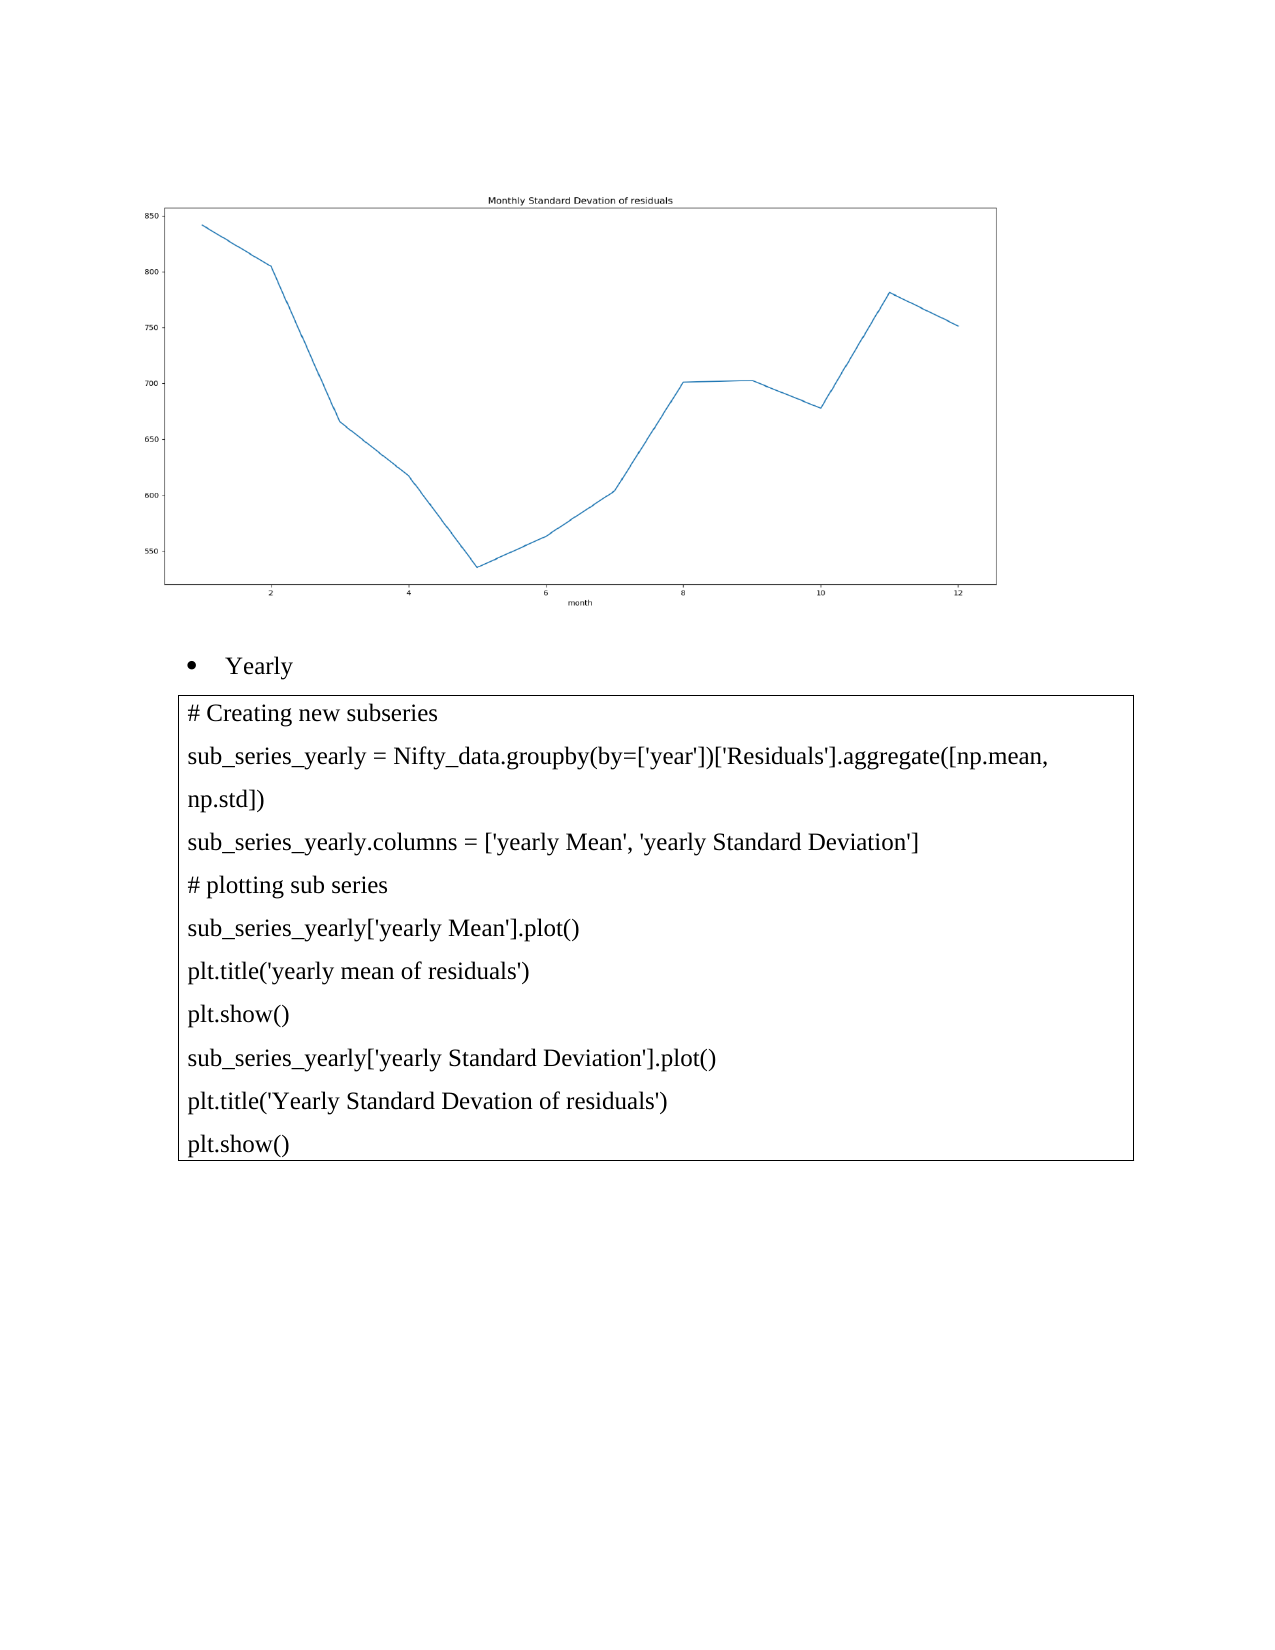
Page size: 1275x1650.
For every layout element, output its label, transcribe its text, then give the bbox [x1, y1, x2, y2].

text plt.show() [179, 1126, 1133, 1160]
text plt.title('yearly mean of residuals') [179, 953, 1133, 985]
picture [30, 150, 1103, 638]
text sub_series_yearly = Nifty_data.groupby(by=['year'])['Residuals'].aggregate([np.mean, np.std]) [179, 738, 1133, 813]
text # plotting sub series [179, 867, 1133, 899]
list Yearly [187, 651, 1125, 680]
text sub_series_yearly['yearly Mean'].plot() [179, 910, 1133, 942]
text sub_series_yearly.columns = ['yearly Mean', 'yearly Standard Deviation'] [179, 824, 1133, 856]
text plt.show() [179, 996, 1133, 1028]
text plt.title('Yearly Standard Devation of residuals') [179, 1083, 1133, 1114]
text sub_series_yearly['yearly Standard Deviation'].plot() [179, 1039, 1133, 1071]
text # Creating new subseries [179, 696, 1133, 726]
